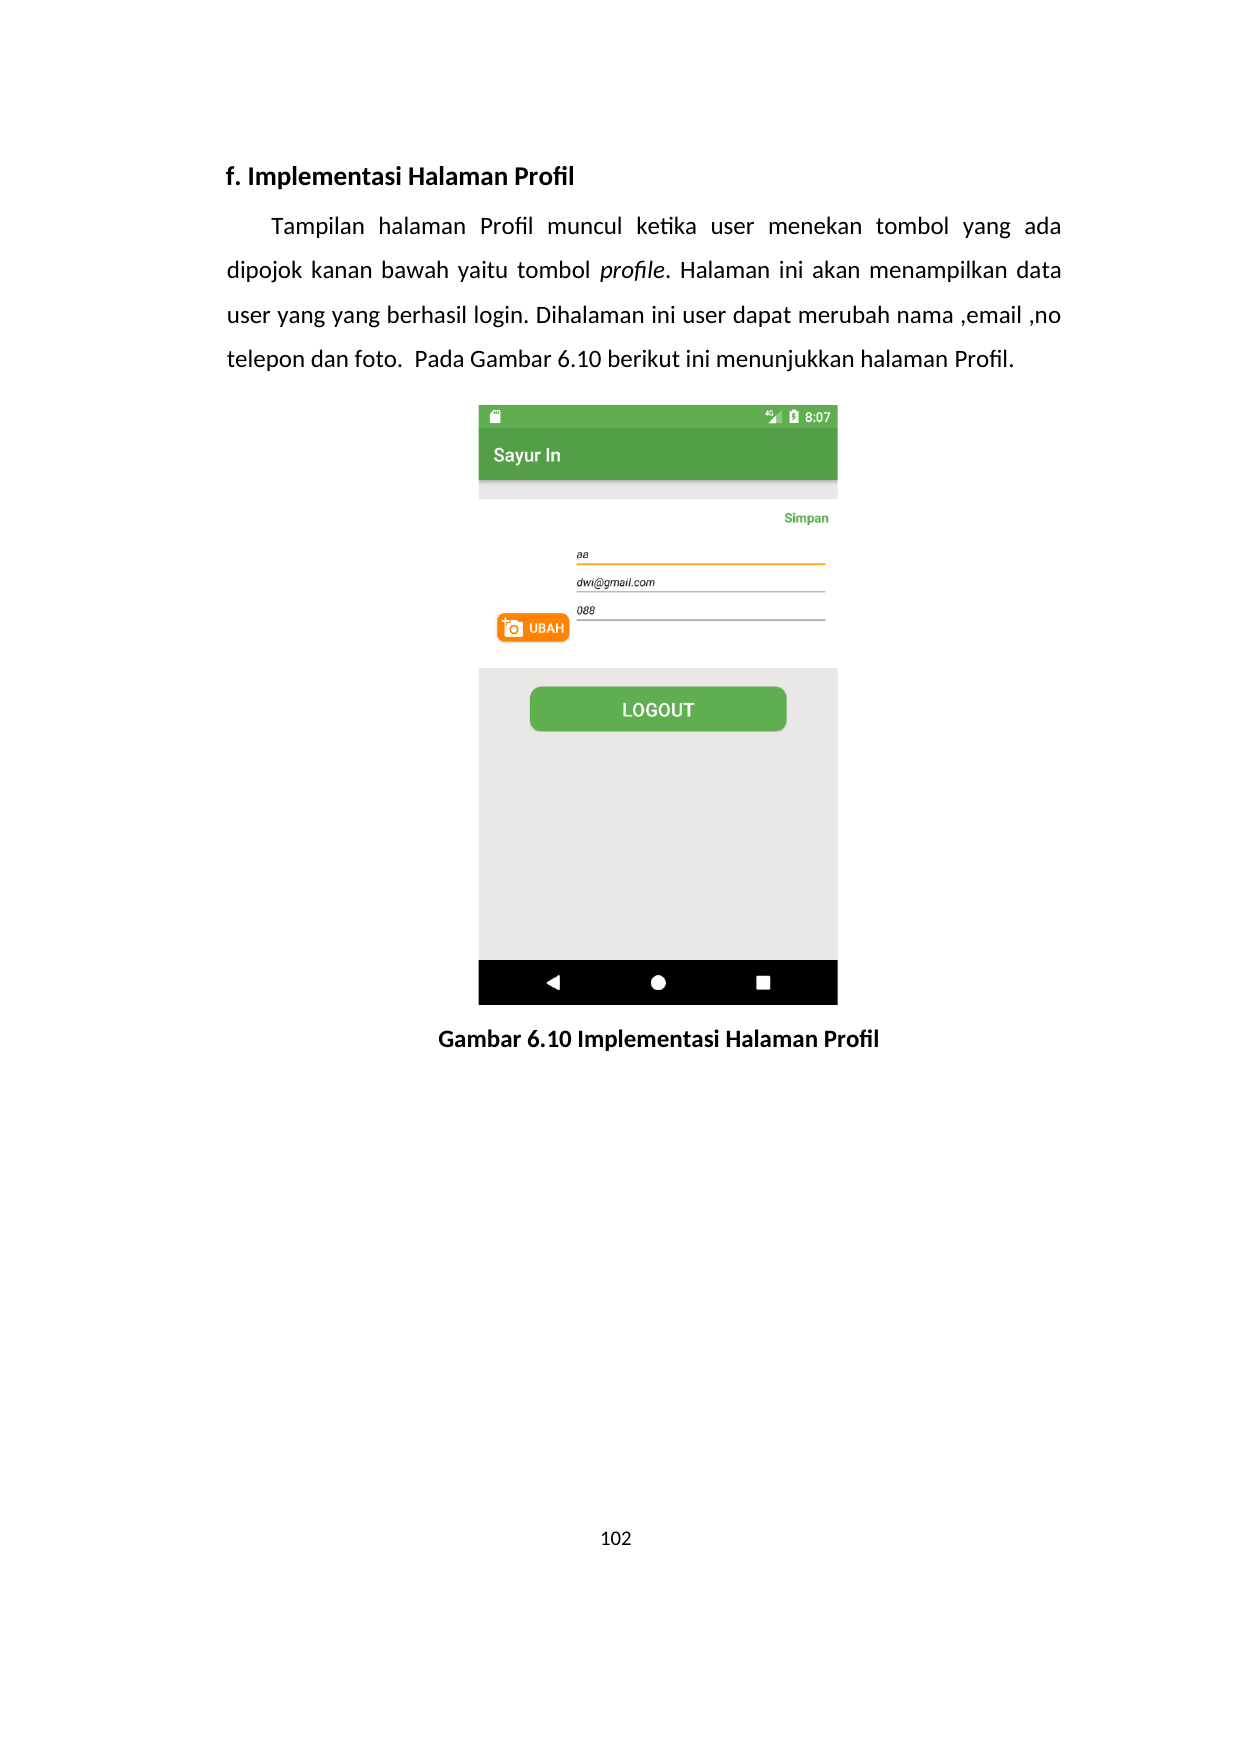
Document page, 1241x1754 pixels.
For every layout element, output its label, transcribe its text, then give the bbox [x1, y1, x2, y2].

text f. Implementasi Halaman Profil [226, 159, 1090, 192]
text Tampilan halaman Profil muncul ketika user menekan tombol yang ada dipojok kanan bawah yaitu tombol profile. Halaman ini akan menampilkan data user yang yang berhasil login. Dihalaman ini user dapat merubah nama ,email ,no telepon dan foto. Pada Gambar 6.10 berikut ini menunjukkan halaman Profil. [227, 210, 1062, 374]
picture [478, 405, 838, 1005]
subtitle Gambar 6.10 Implementasi Halaman Profil [226, 1023, 1092, 1053]
